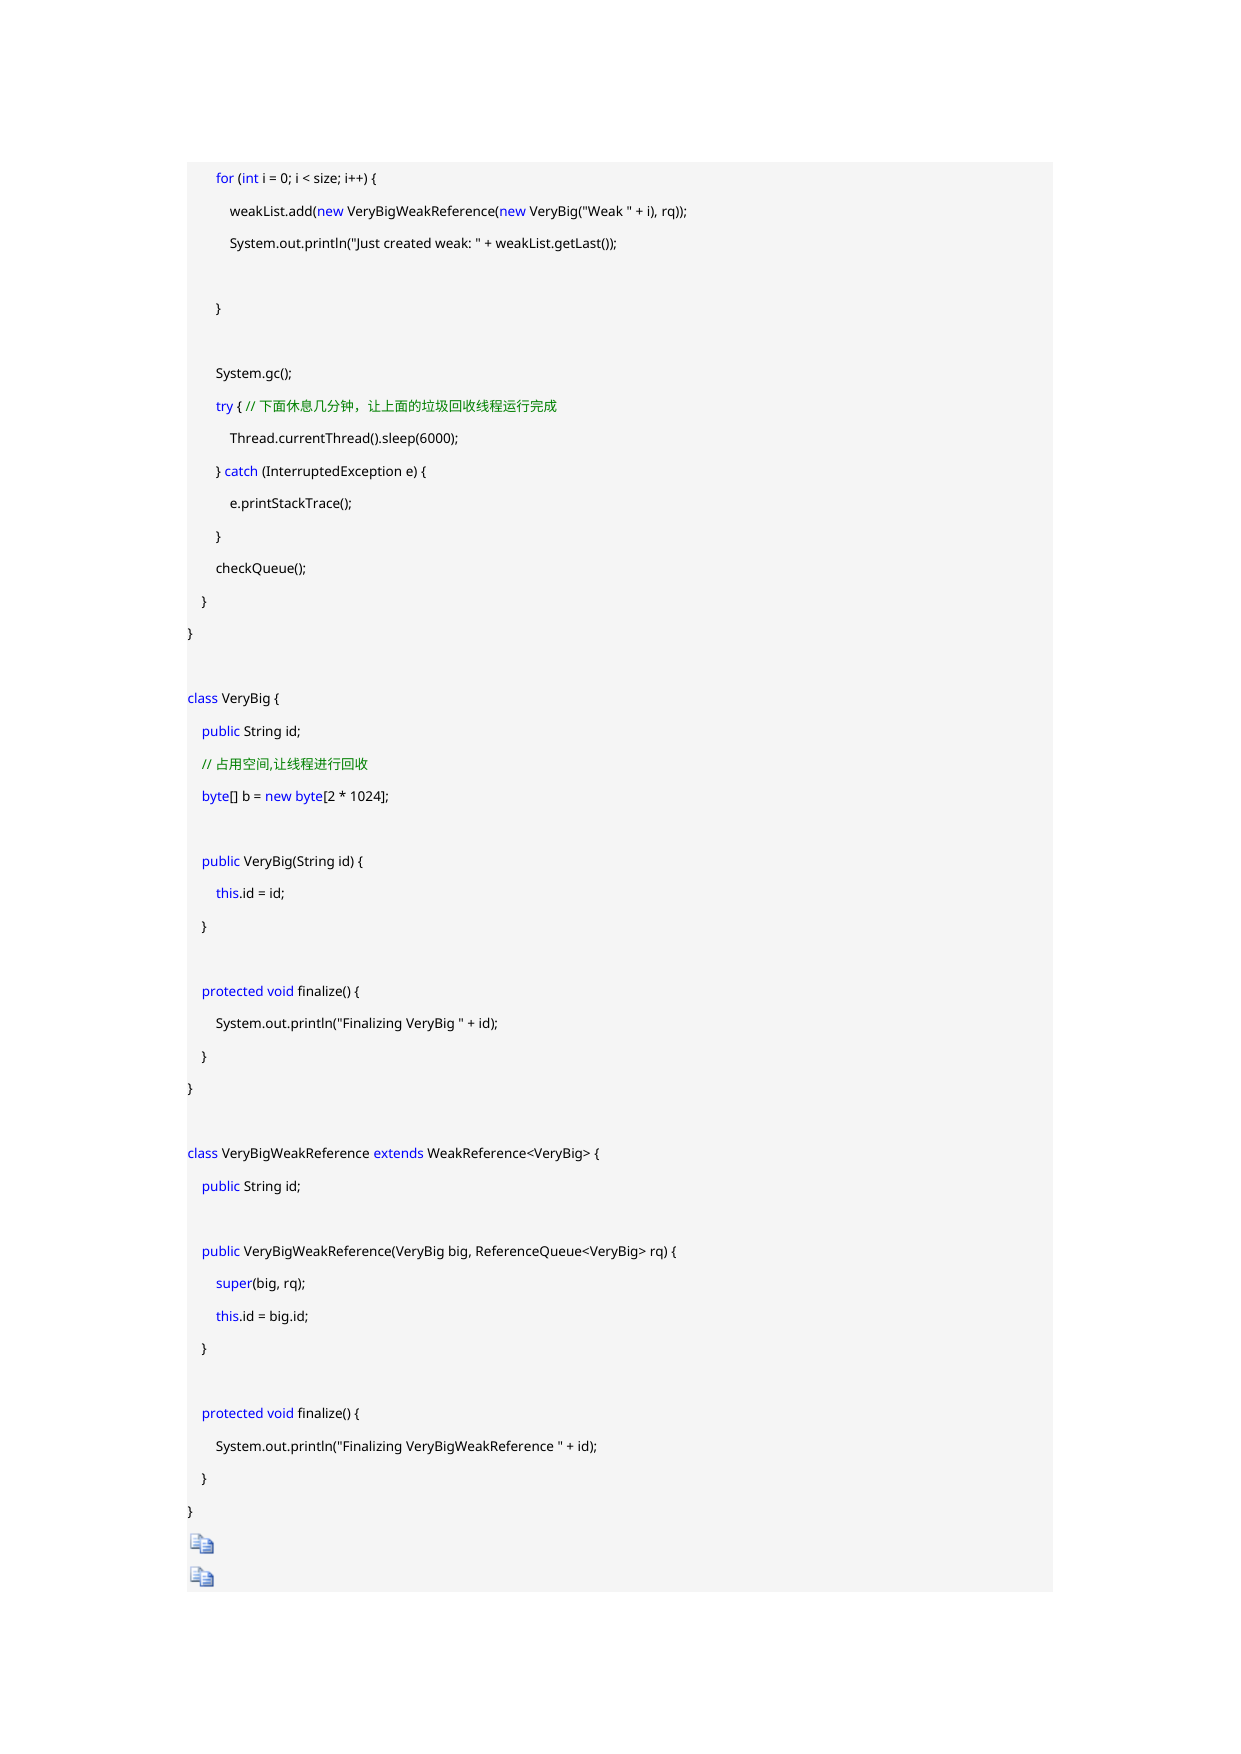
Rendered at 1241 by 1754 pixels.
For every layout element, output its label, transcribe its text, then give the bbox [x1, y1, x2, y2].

picture [187, 1560, 219, 1592]
text } catch (InterruptedException e) { [187, 454, 1053, 487]
text byte[] b = new byte[2 * 1024]; [187, 779, 1053, 812]
text // 占用空间,让线程进行回收 [187, 747, 1053, 779]
picture [187, 1527, 219, 1559]
text } [187, 617, 1053, 649]
text } [187, 1039, 1053, 1072]
text class VeryBigWeakReference extends WeakReference<VeryBig> { [187, 1137, 1053, 1169]
text protected void finalize() { [187, 1397, 1053, 1429]
text Thread.currentThread().sleep(6000); [187, 422, 1053, 454]
text try { // 下面休息几分钟，让上面的垃圾回收线程运行完成 [187, 389, 1053, 422]
text System.out.println("Finalizing VeryBigWeakReference " + id); [187, 1429, 1053, 1462]
text System.out.println("Just created weak: " + weakList.getLast()); [187, 227, 1053, 259]
text checkQueue(); [187, 552, 1053, 584]
text public String id; [187, 714, 1053, 747]
text System.out.println("Finalizing VeryBig " + id); [187, 1007, 1053, 1039]
text weakList.add(new VeryBigWeakReference(new VeryBig("Weak " + i), rq)); [187, 194, 1053, 227]
text public String id; [187, 1169, 1053, 1202]
text } [187, 1072, 1053, 1104]
text } [187, 519, 1053, 552]
text } [187, 292, 1053, 324]
text public VeryBig(String id) { [187, 844, 1053, 877]
text for (int i = 0; i < size; i++) { [187, 162, 1053, 194]
text } [187, 909, 1053, 942]
text } [187, 1462, 1053, 1494]
text System.gc(); [187, 357, 1053, 389]
text super(big, rq); [187, 1267, 1053, 1299]
text public VeryBigWeakReference(VeryBig big, ReferenceQueue<VeryBig> rq) { [187, 1234, 1053, 1267]
text this.id = big.id; [187, 1299, 1053, 1332]
text } [187, 1332, 1053, 1364]
text protected void finalize() { [187, 974, 1053, 1007]
text class VeryBig { [187, 682, 1053, 714]
text } [187, 1494, 1053, 1527]
text e.printStackTrace(); [187, 487, 1053, 519]
text } [187, 584, 1053, 617]
text this.id = id; [187, 877, 1053, 909]
